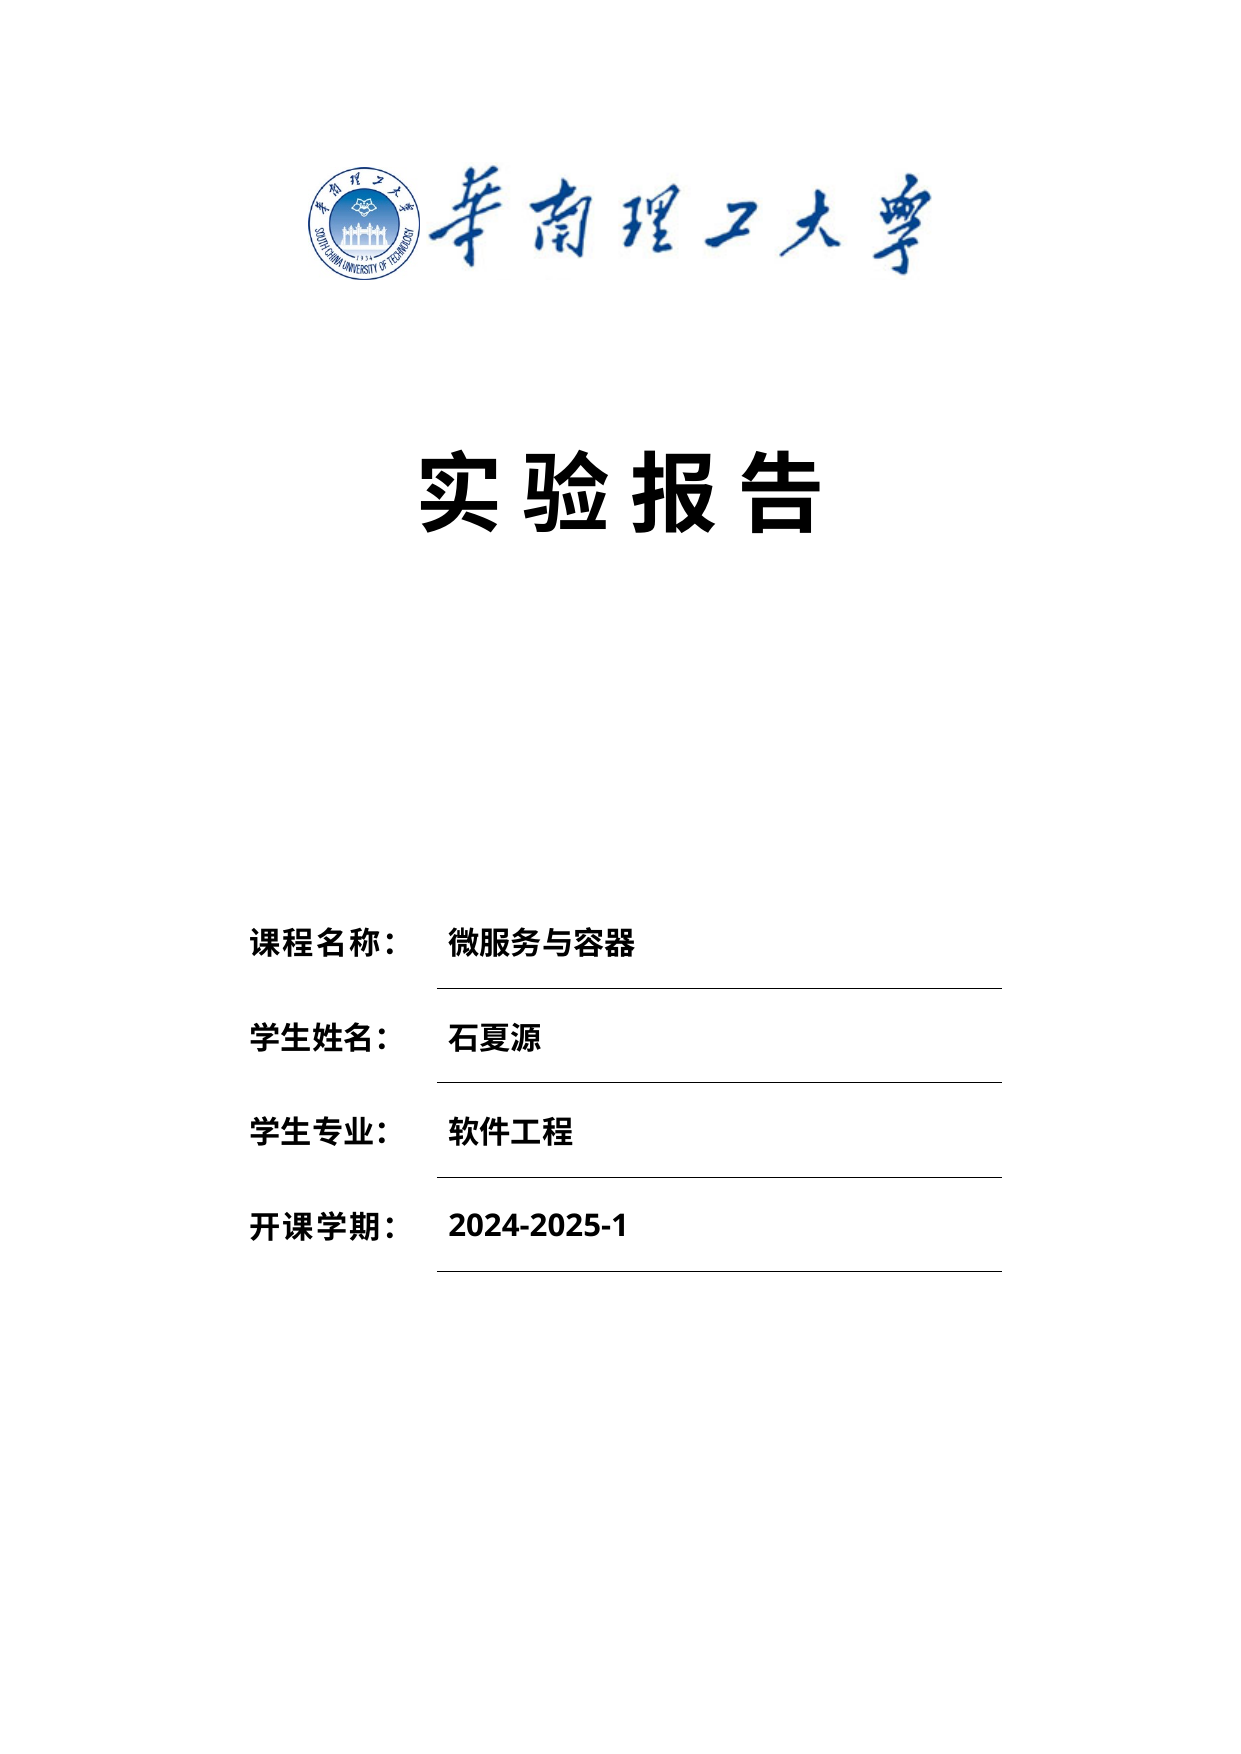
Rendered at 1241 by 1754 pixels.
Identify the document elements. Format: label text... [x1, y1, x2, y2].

table_cell 学生专业： [238, 1082, 437, 1177]
text 实 验 报 告 [187, 422, 1053, 552]
table_cell 软件工程 [437, 1083, 1002, 1177]
table_header 课程名称： [238, 893, 437, 988]
picture [426, 162, 933, 280]
table_cell 开课学期： [238, 1177, 437, 1271]
table_cell 2024-2025-1 [437, 1178, 1002, 1271]
table_cell 学生姓名： [238, 988, 437, 1082]
picture [308, 167, 420, 280]
table_cell 石夏源 [437, 989, 1002, 1082]
table_header 微服务与容器 [437, 893, 1002, 988]
